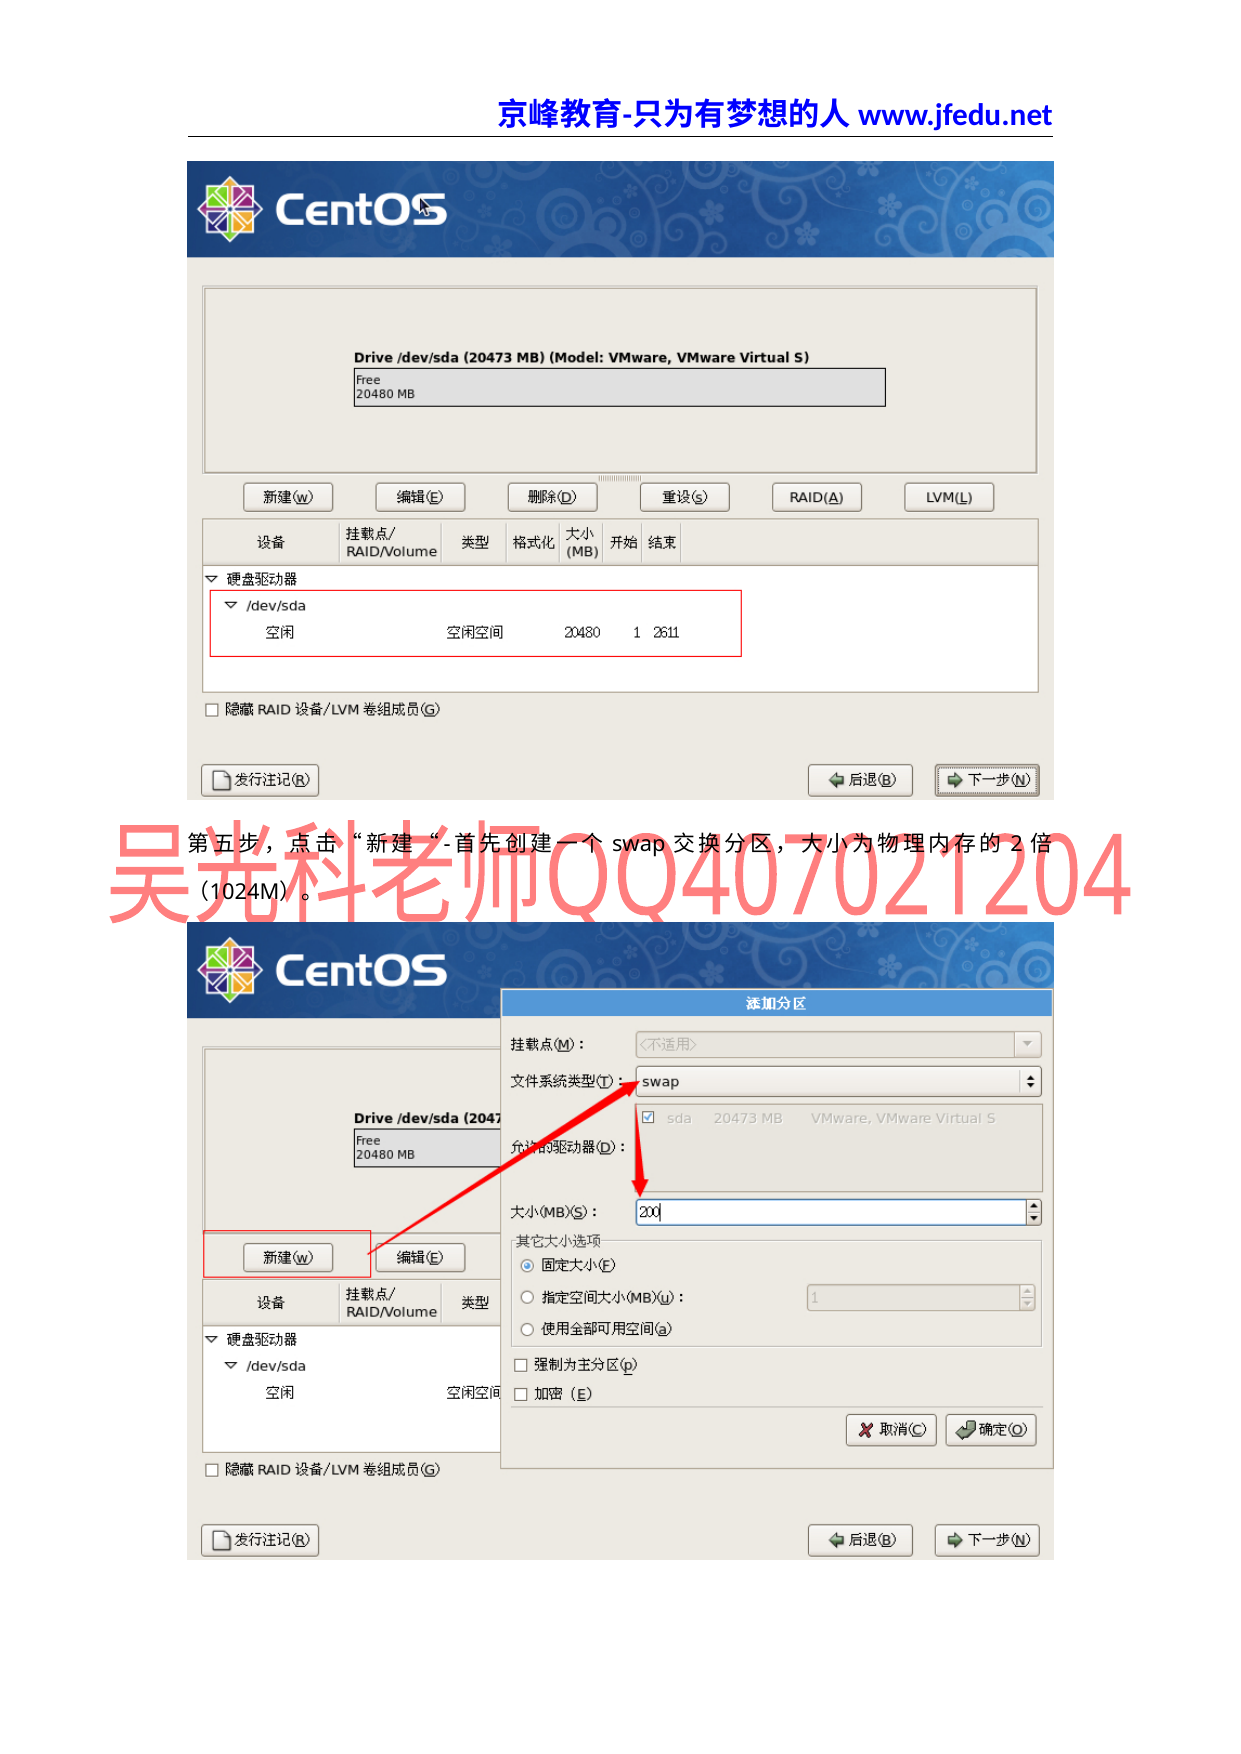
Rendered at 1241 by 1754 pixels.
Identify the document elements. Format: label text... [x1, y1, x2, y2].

picture [187, 922, 1054, 1560]
picture [187, 161, 1054, 800]
text 第五步，点击“新建“-首先创建一个swap交换分区，大小为物理内存的2倍（1024M）。 [187, 825, 1053, 907]
